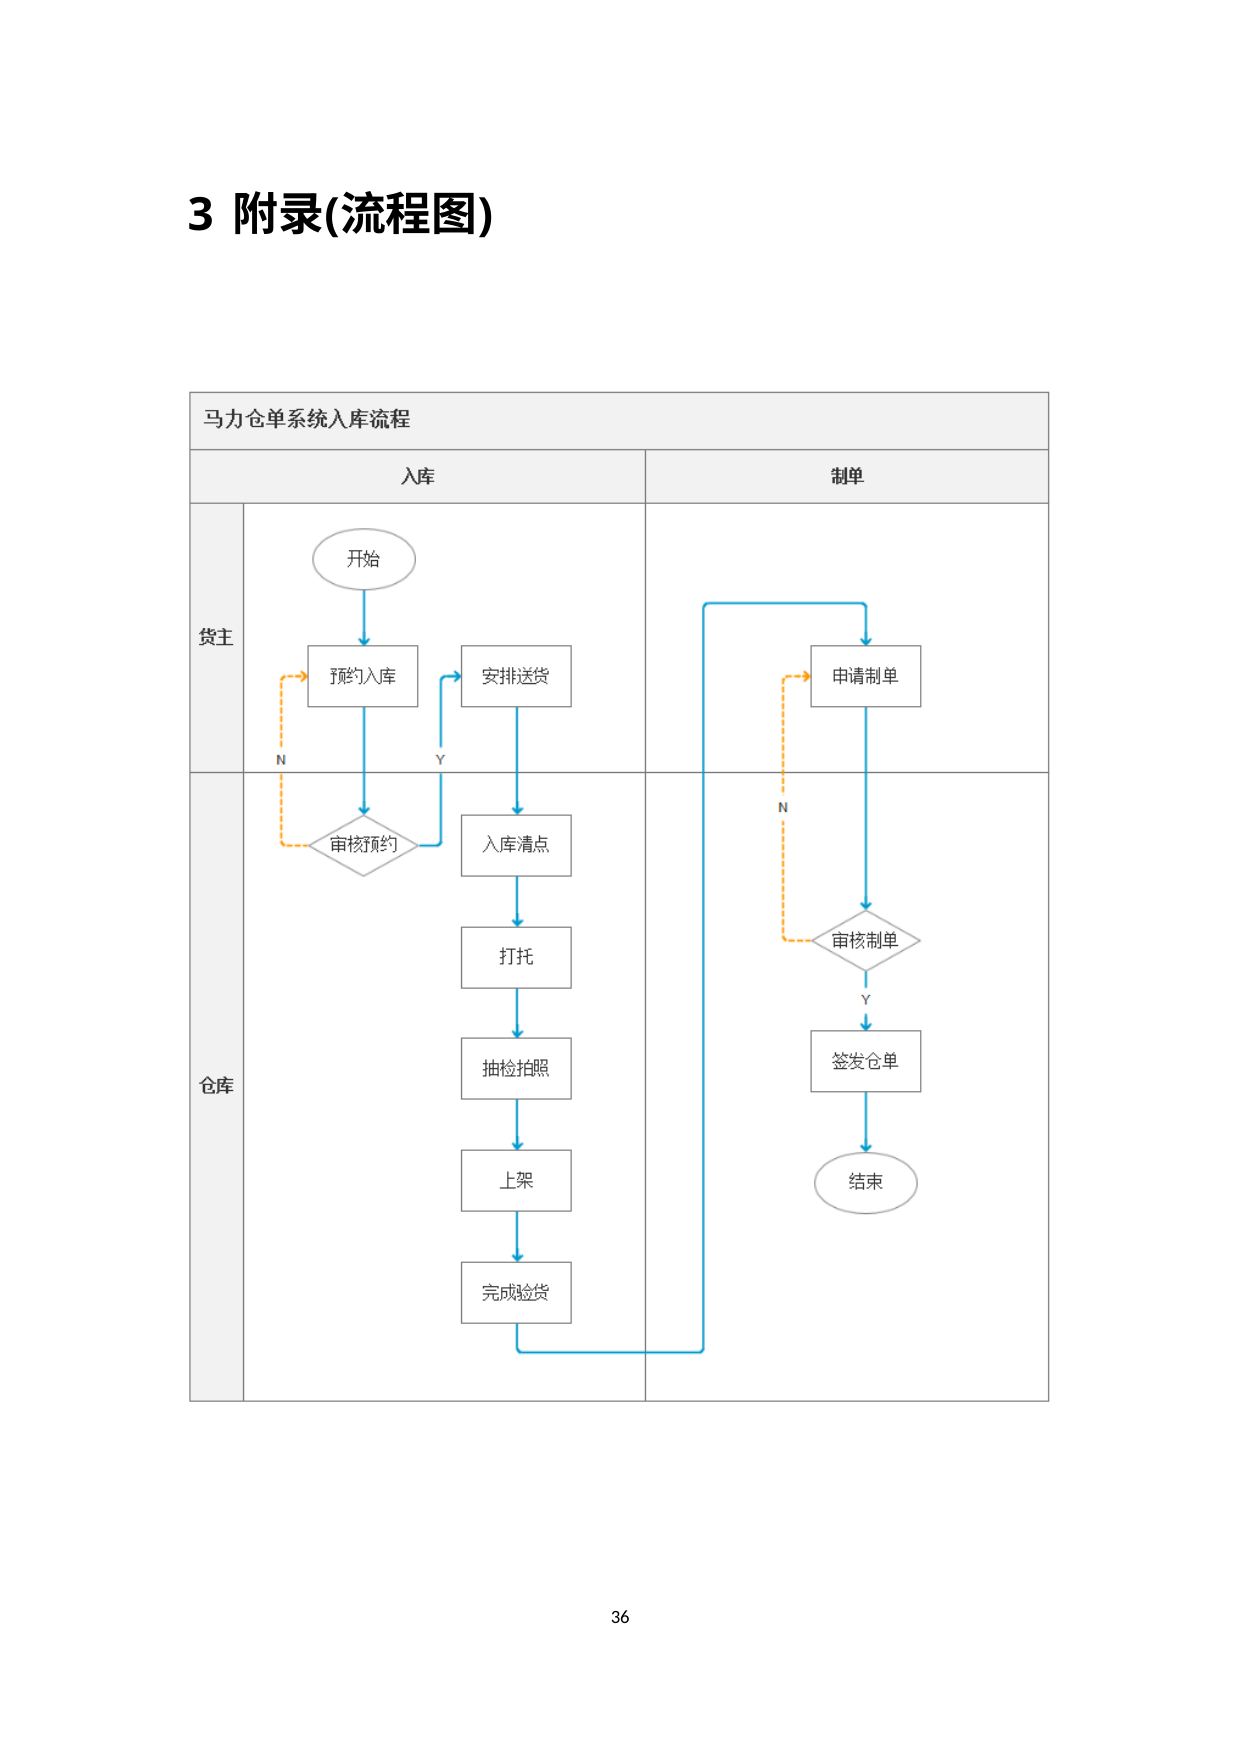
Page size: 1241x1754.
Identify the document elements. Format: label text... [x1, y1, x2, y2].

picture [187, 387, 1053, 1408]
subtitle 附录(流程图) [187, 162, 1053, 259]
